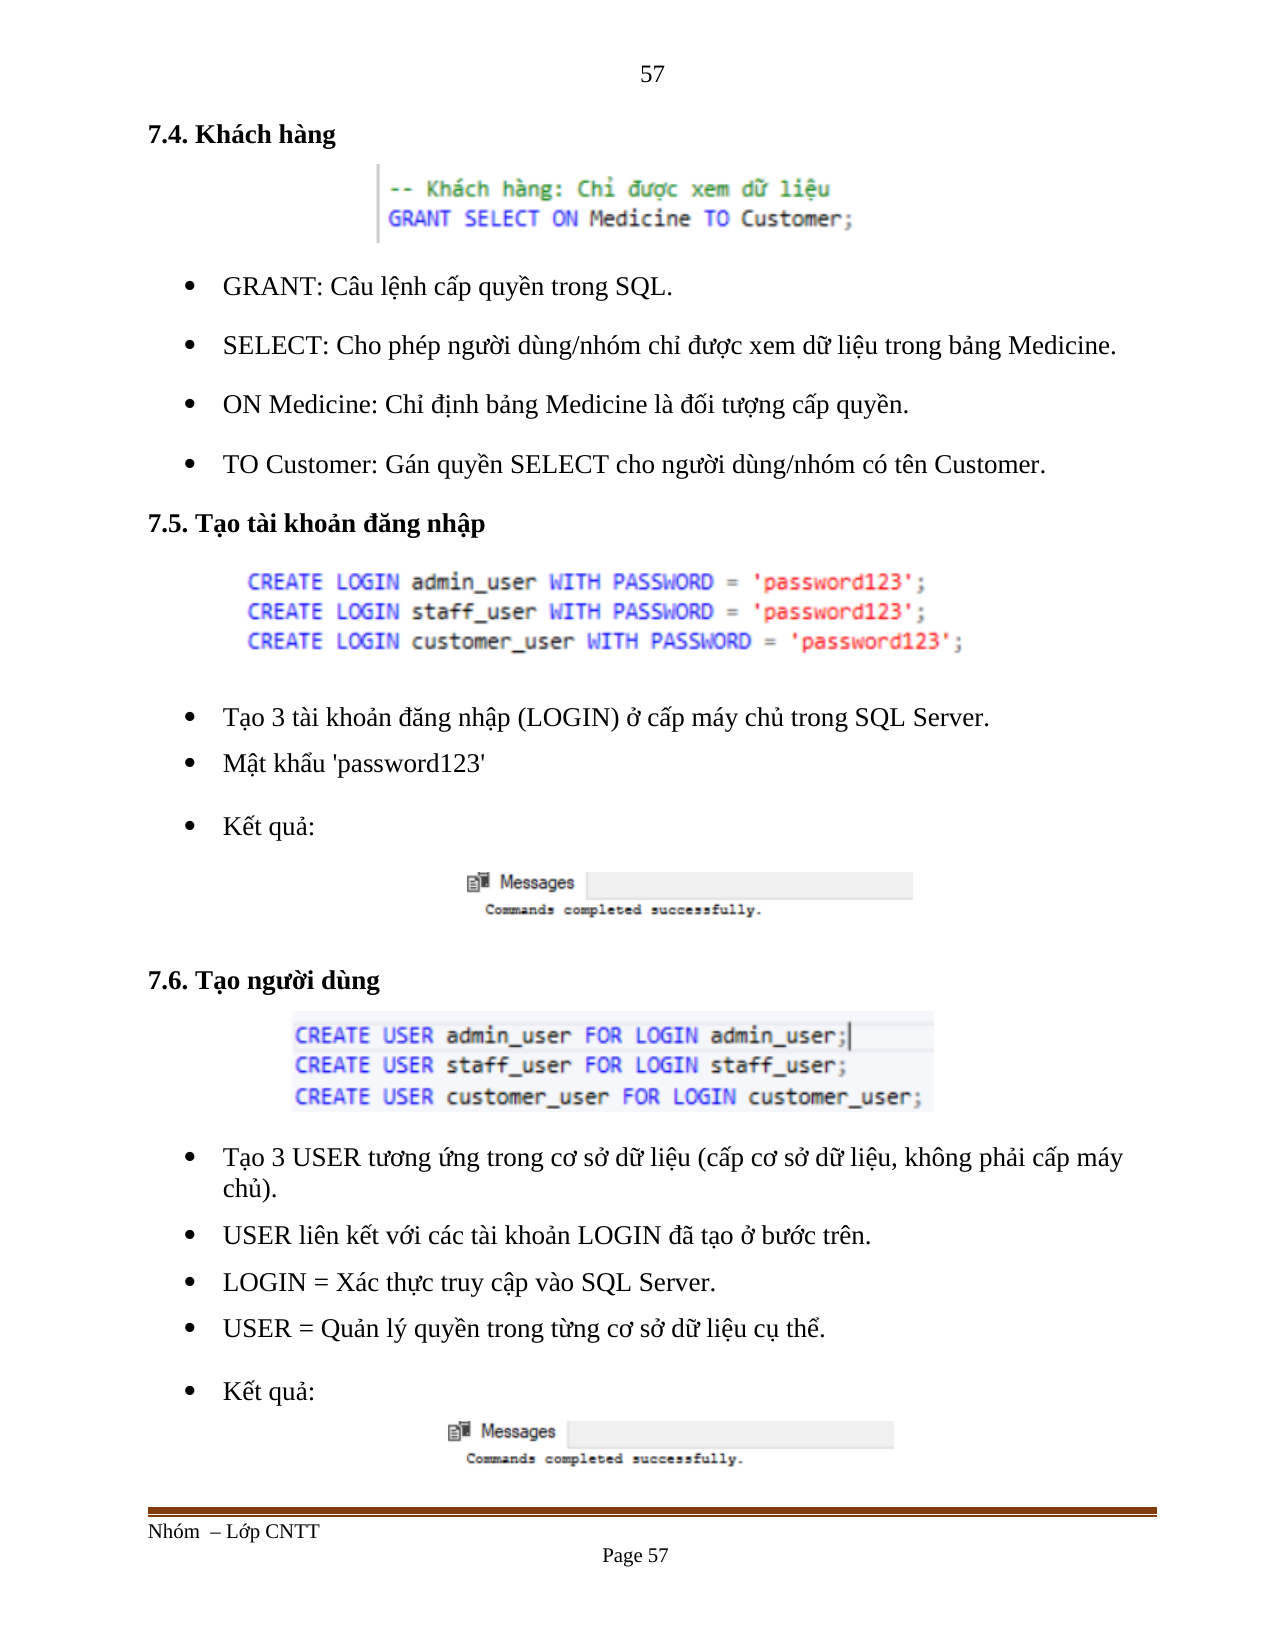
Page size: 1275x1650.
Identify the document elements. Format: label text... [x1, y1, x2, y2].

list ON Medicine: Chỉ định bảng Medicine là đối tượng cấp quyền. [185, 388, 1157, 420]
picture [291, 1011, 934, 1112]
list LOGIN = Xác thực truy cập vào SQL Server. [185, 1266, 1157, 1297]
subtitle 7.4. Khách hàng [148, 118, 1157, 149]
list Mật khẩu 'password123' [185, 747, 1157, 779]
list Kết quả: [185, 810, 1157, 841]
subtitle 7.5. Tạo tài khoản đăng nhập [148, 507, 1157, 538]
picture [447, 1421, 895, 1497]
list TO Customer: Gán quyền SELECT cho người dùng/nhóm có tên Customer. [185, 448, 1157, 479]
picture [372, 164, 864, 243]
list USER = Quản lý quyền trong từng cơ sở dữ liệu cụ thể. [185, 1312, 1157, 1344]
list Tạo 3 tài khoản đăng nhập (LOGIN) ở cấp máy chủ trong SQL Server. [185, 701, 1157, 732]
picture [242, 553, 962, 670]
list SELECT: Cho phép người dùng/nhóm chỉ được xem dữ liệu trong bảng Medicine. [185, 329, 1157, 360]
list GRANT: Câu lệnh cấp quyền trong SQL. [185, 270, 1157, 301]
list Tạo 3 USER tương ứng trong cơ sở dữ liệu (cấp cơ sở dữ liệu, không phải cấp máy chủ). [185, 1141, 1157, 1203]
list USER liên kết với các tài khoản LOGIN đã tạo ở bước trên. [185, 1219, 1157, 1250]
subtitle 7.6. Tạo người dùng [148, 964, 1157, 996]
list Kết quả: [185, 1375, 1157, 1406]
picture [466, 872, 913, 948]
